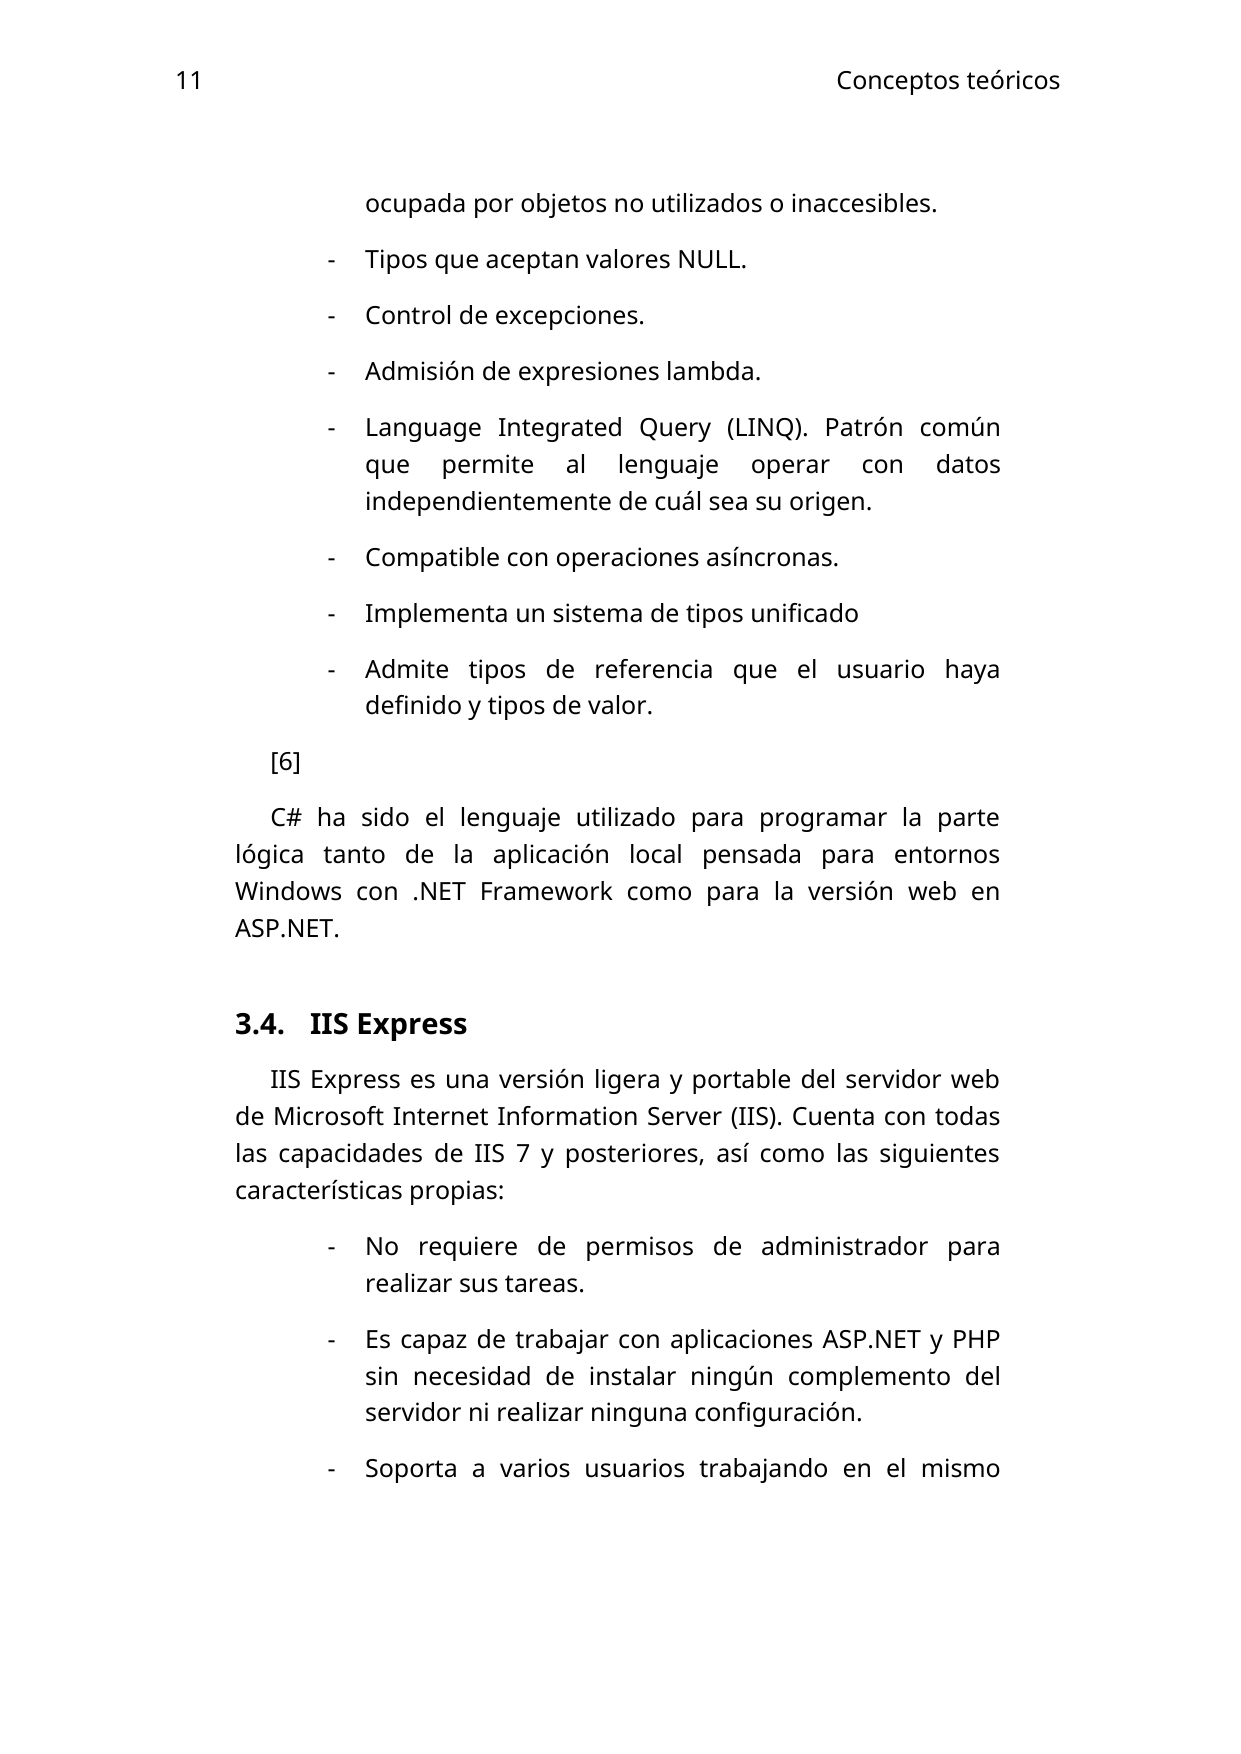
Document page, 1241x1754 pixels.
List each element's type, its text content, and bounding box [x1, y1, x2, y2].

list Admisión de expresiones lambda. [327, 353, 1001, 388]
list No requiere de permisos de administrador para realizar sus tareas. [327, 1228, 1001, 1299]
list Compatible con operaciones asíncronas. [327, 539, 1001, 573]
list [327, 185, 1001, 219]
text C# ha sido el lenguaje utilizado para programar la parte lógica tanto de la aplicación local pensada para entornos Windows con .NET Framework como para la versión web en ASP.NET. [235, 800, 1001, 944]
text IIS Express es una versión ligera y portable del servidor web de Microsoft Internet Information Server (IIS). Cuenta con todas las capacidades de IIS 7 y posteriores, así como las siguientes características propias: [235, 1062, 1001, 1207]
list Language Integrated Query (LINQ). Patrón común que permite al lenguaje operar con datos independientemente de cuál sea su origen. [327, 409, 1001, 517]
list Admite tipos de referencia que el usuario haya definido y tipos de valor. [327, 651, 1001, 722]
text [6] [235, 744, 1001, 778]
list Tipos que aceptan valores NULL. [327, 241, 1001, 276]
text IIS Express [235, 1003, 1065, 1043]
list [327, 1451, 1001, 1485]
list Implementa un sistema de tipos unificado [327, 595, 1001, 629]
list Control de excepciones. [327, 297, 1001, 332]
list Es capaz de trabajar con aplicaciones ASP.NET y PHP sin necesidad de instalar ningún complemento del servidor ni realizar ninguna configuración. [327, 1321, 1001, 1429]
